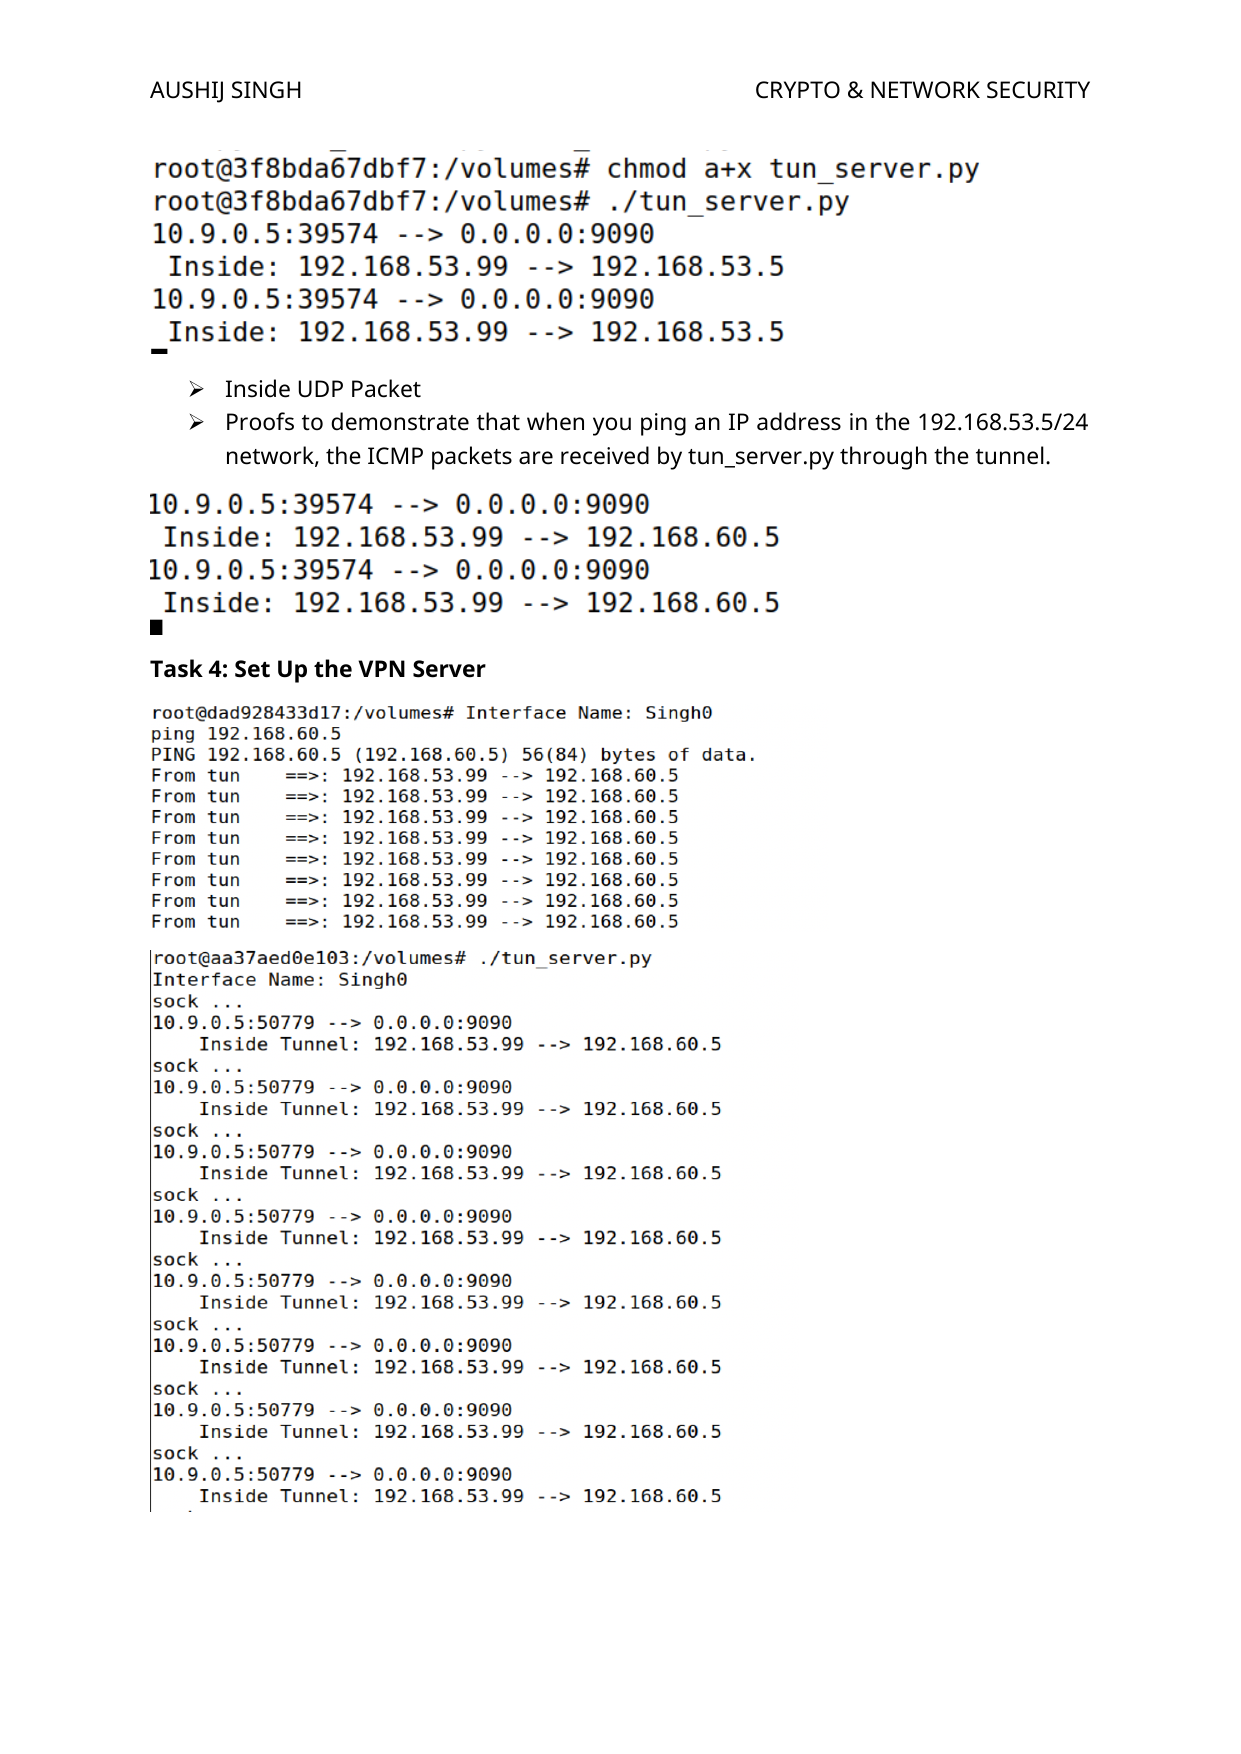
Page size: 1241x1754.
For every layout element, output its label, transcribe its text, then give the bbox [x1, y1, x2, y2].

text Task 4: Set Up the VPN Server [150, 653, 1090, 684]
picture [150, 950, 799, 1512]
picture [150, 490, 917, 635]
list Inside UDP Packet [187, 373, 1090, 404]
picture [150, 703, 830, 932]
list Proofs to demonstrate that when you ping an IP address in the 192.168.53.5/24 network, the ICMP packets are received by tun_server.py through the tunnel. [187, 406, 1090, 471]
picture [150, 150, 1009, 354]
